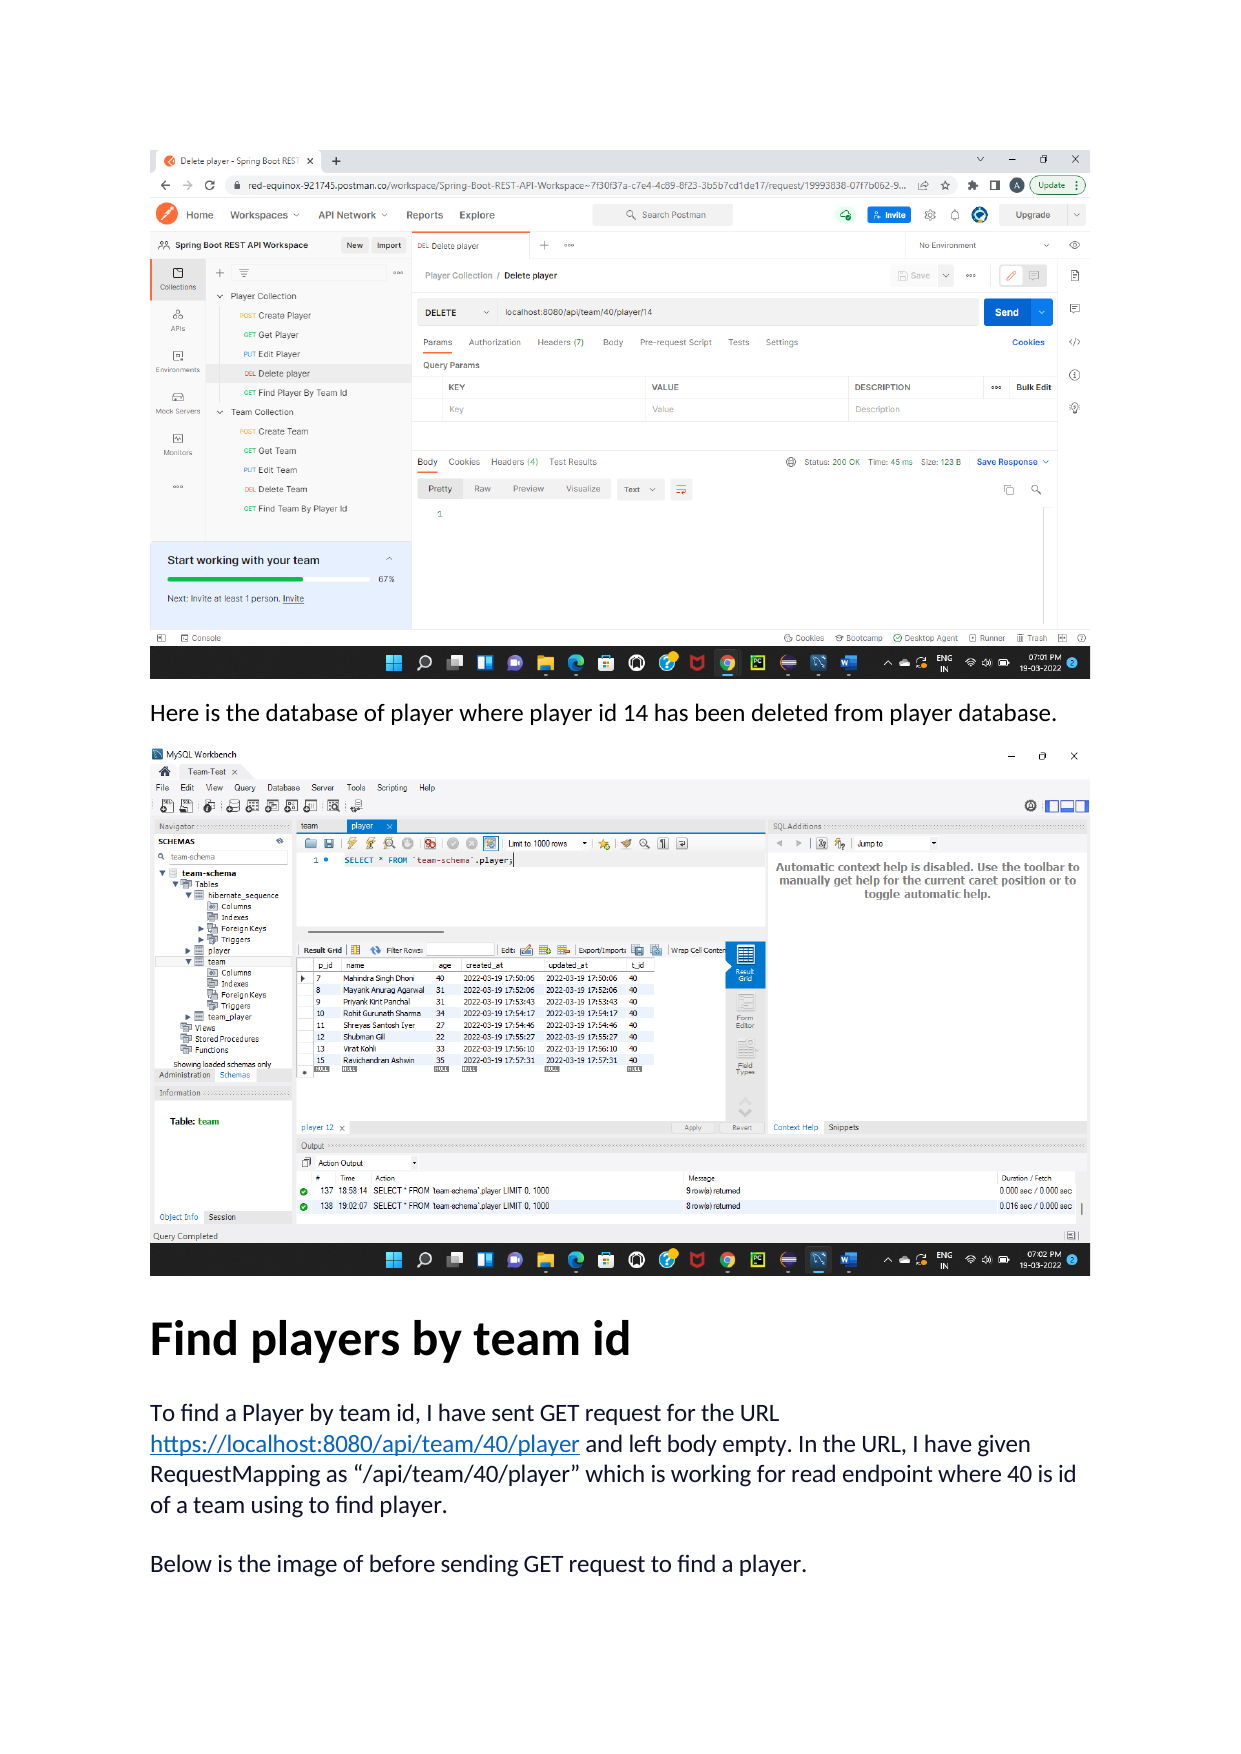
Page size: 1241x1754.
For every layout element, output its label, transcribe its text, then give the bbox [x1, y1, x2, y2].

text To find a Player by team id, I have sent GET request for the URL https://localhost:8080/api/team/40/player and left body empty. In the URL, I have given RequestMapping as “/api/team/40/player” which is working for read endpoint where 40 is id of a team using to find player. [448, 1397, 1090, 1519]
picture [150, 747, 1091, 1276]
picture [150, 150, 1091, 679]
text Below is the image of before sending GET request to find a player. [150, 1548, 1090, 1579]
text Find players by team id [150, 1307, 1090, 1368]
text Here is the database of player where player id 14 has been deleted from player database. [150, 697, 1090, 728]
